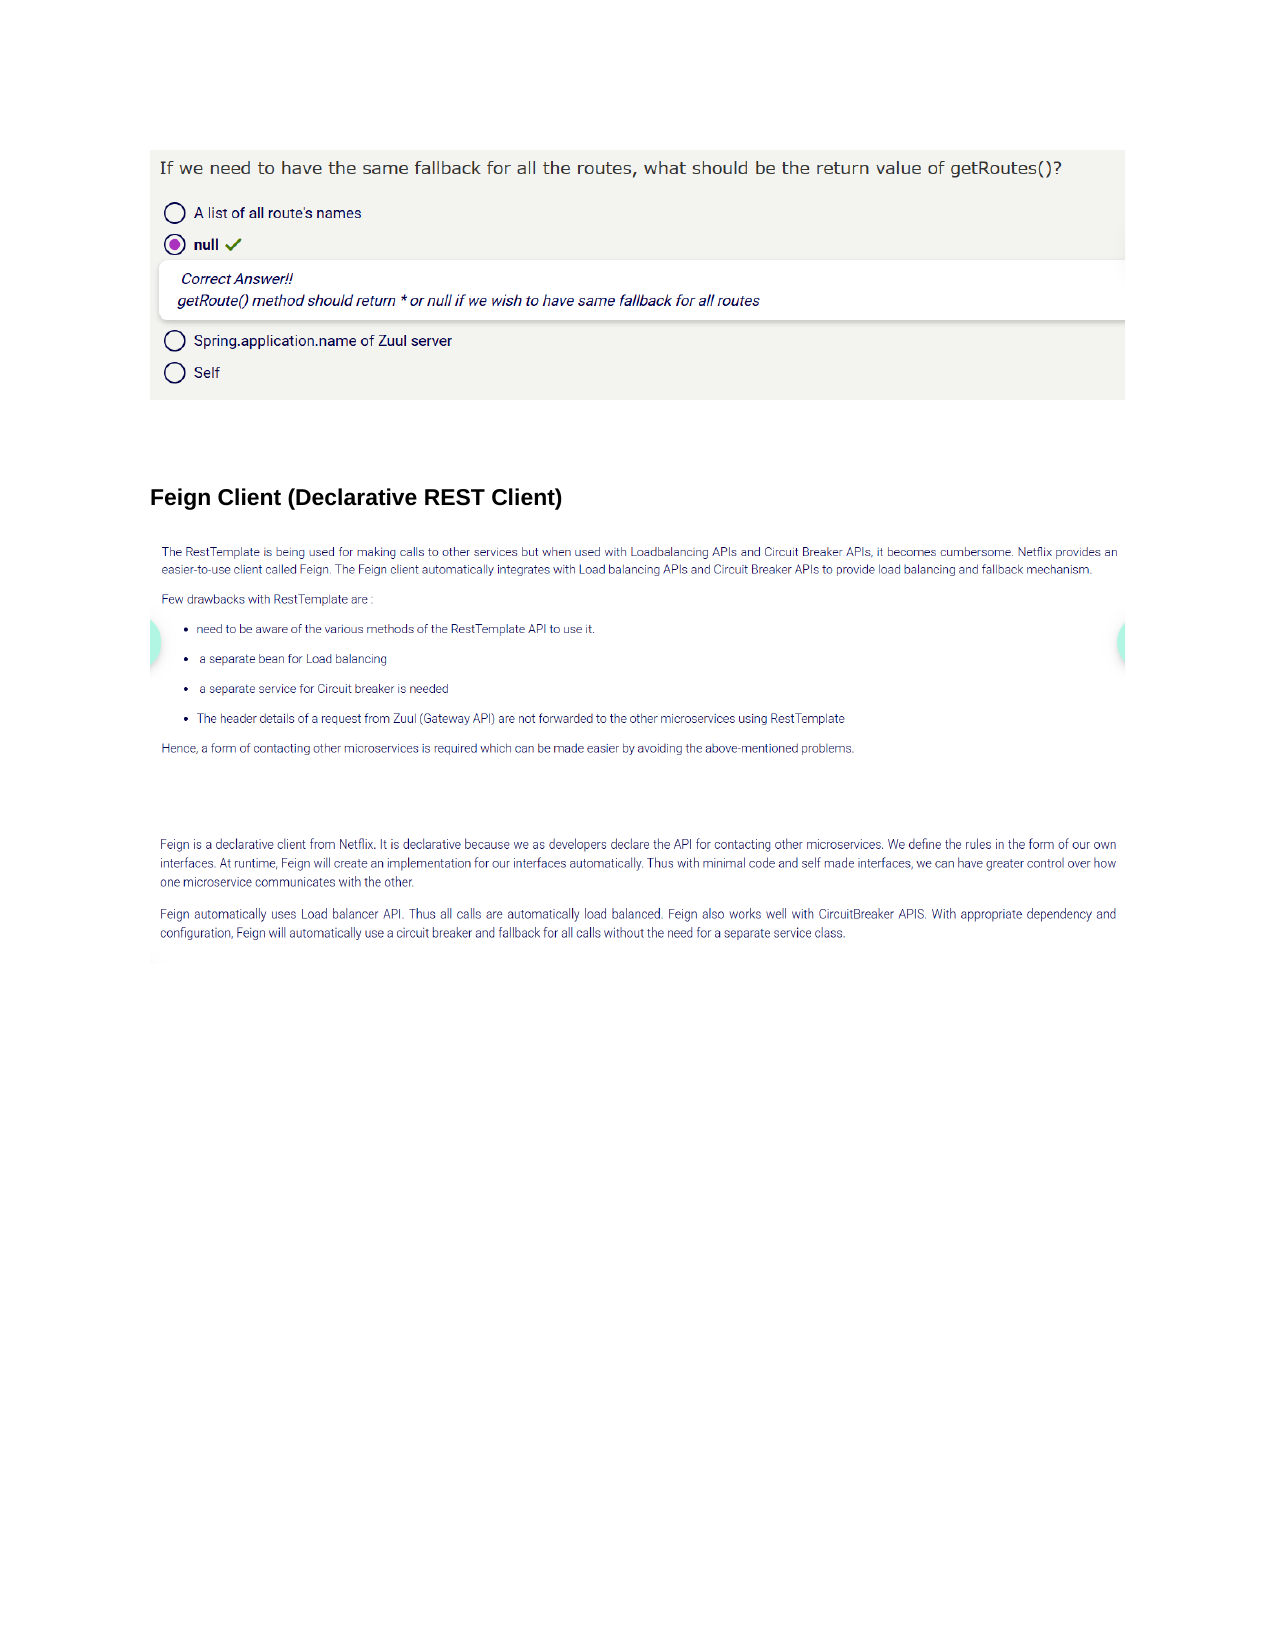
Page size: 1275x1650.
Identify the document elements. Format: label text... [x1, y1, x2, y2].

picture [150, 150, 1125, 400]
picture [150, 539, 1125, 793]
text Feign Client (Declarative REST Client) [150, 484, 1125, 511]
picture [150, 822, 1125, 964]
